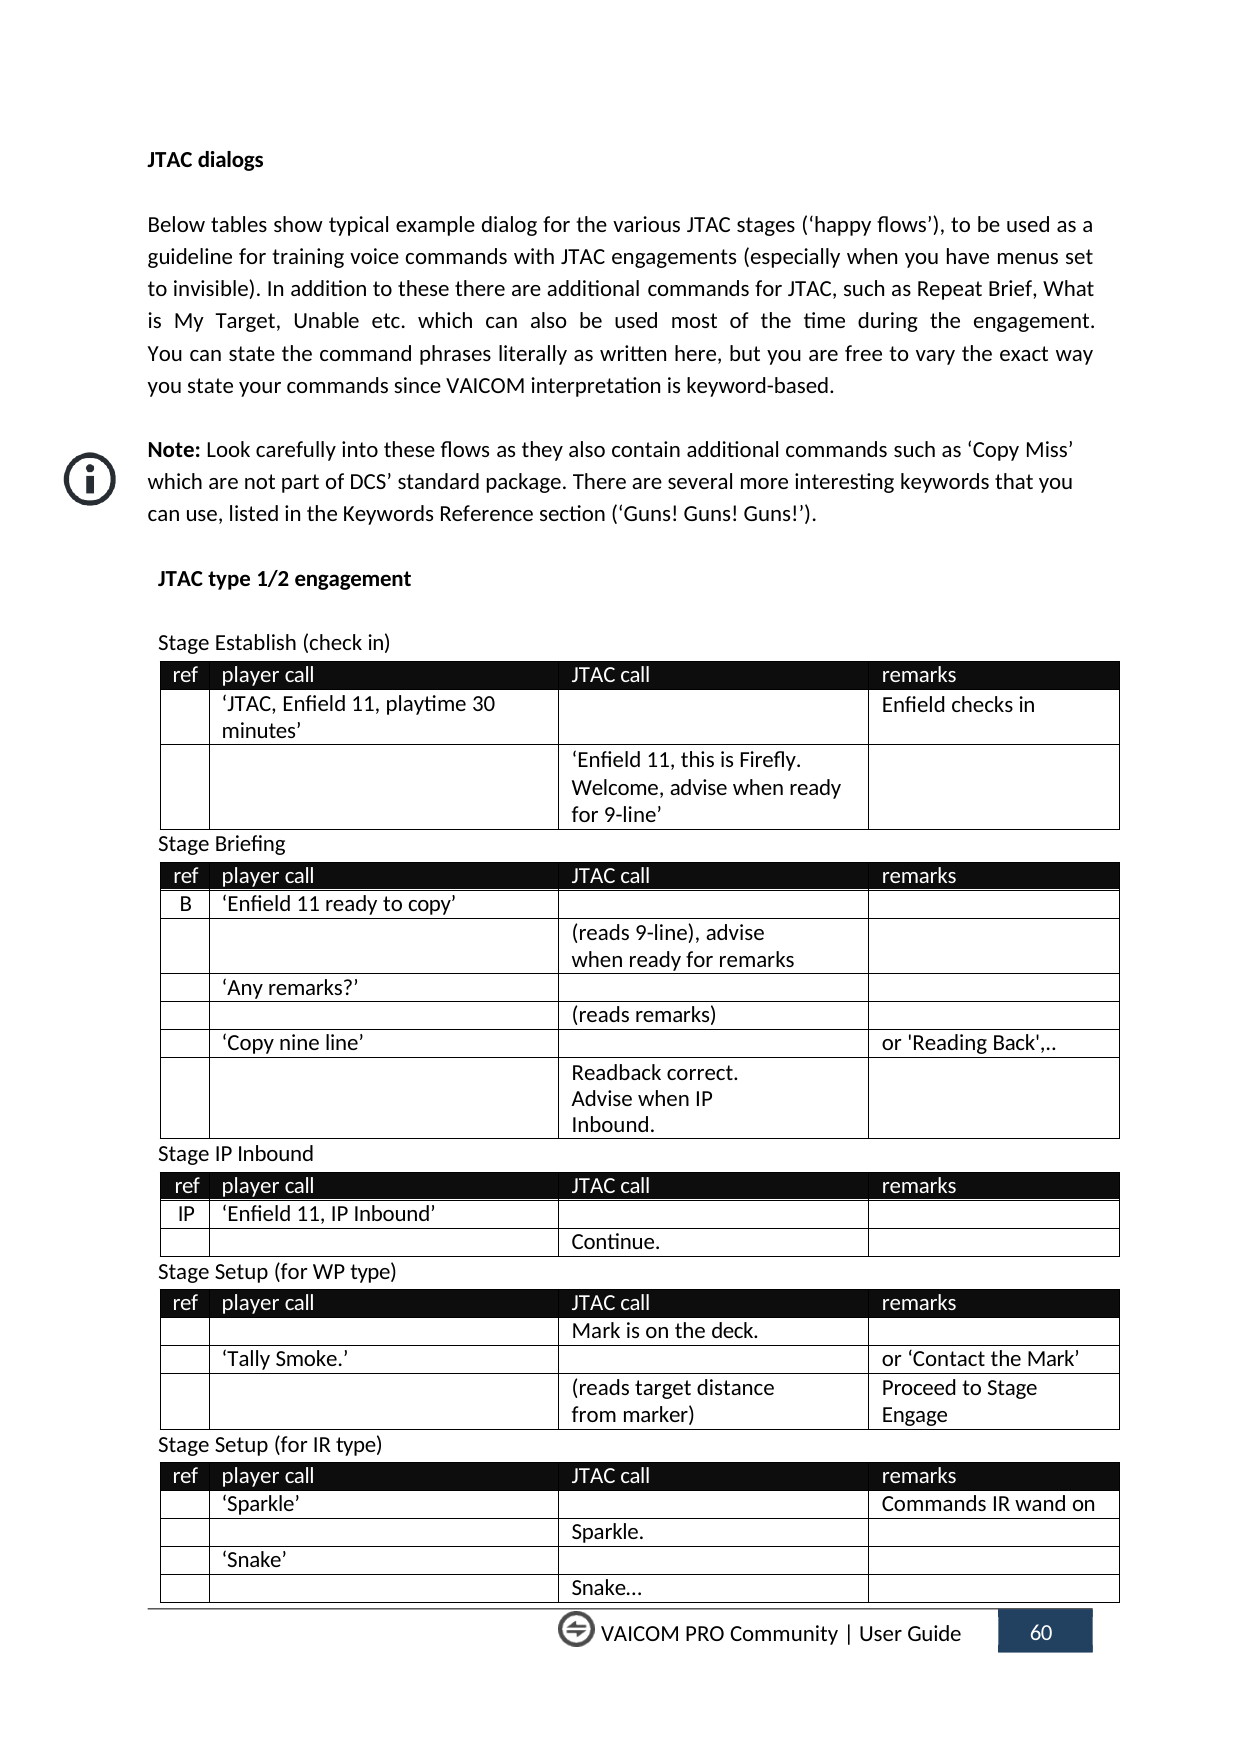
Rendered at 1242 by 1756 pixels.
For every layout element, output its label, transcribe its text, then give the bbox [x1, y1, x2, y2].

table_cell [869, 1547, 1119, 1573]
table_cell [210, 1519, 558, 1546]
table_cell [869, 1201, 1119, 1227]
table_cell Readback correct. Advise when IP Inbound. [559, 1058, 868, 1138]
table_header ref [161, 662, 209, 689]
table_header player call [210, 662, 558, 689]
table_cell ‘Enfield 11, this is Firefly. Welcome, advise when ready for 9-line’ [559, 745, 868, 828]
table_header JTAC call [559, 1290, 868, 1317]
table_cell [559, 1547, 868, 1573]
table_cell or ‘Contact the Mark’ [869, 1346, 1119, 1372]
table_header player call [210, 1463, 558, 1490]
table_cell [161, 1547, 209, 1573]
table_cell ‘Any remarks?’ [210, 974, 558, 1001]
table_header ref [161, 1290, 209, 1317]
table_cell Commands IR wand on [869, 1491, 1119, 1518]
table_cell Proceed to Stage Engage [869, 1374, 1119, 1429]
table_cell or 'Reading Back',.. [869, 1030, 1119, 1057]
table_header JTAC call [559, 863, 868, 889]
table_cell [869, 1058, 1119, 1138]
table_cell (reads target distance from marker) [559, 1374, 868, 1429]
table_cell [210, 1318, 558, 1344]
table_cell ‘Tally Smoke.’ [210, 1346, 558, 1372]
table_cell [869, 1519, 1119, 1546]
table_cell [559, 891, 868, 917]
table_cell ‘Snake’ [210, 1547, 558, 1573]
table_cell Sparkle. [559, 1519, 868, 1546]
table_cell B [161, 891, 209, 917]
text Stage IP Inbound [158, 1139, 1131, 1167]
table_header JTAC call [559, 1463, 868, 1490]
table_cell [559, 1201, 868, 1227]
table_cell [869, 1575, 1119, 1602]
table_cell [210, 1058, 558, 1138]
table_cell [161, 745, 209, 828]
table_cell [161, 919, 209, 973]
table_cell [161, 1030, 209, 1057]
table_cell (reads remarks) [559, 1002, 868, 1029]
table_cell [869, 974, 1119, 1001]
table_cell [210, 1575, 558, 1602]
table_header player call [210, 1173, 558, 1199]
table_cell Snake… [559, 1575, 868, 1602]
table_header remarks [869, 863, 1119, 889]
table_cell ‘JTAC, Enfield 11, playtime 30 minutes’ [210, 690, 558, 744]
text Stage Setup (for WP type) [158, 1257, 1131, 1285]
table_cell [559, 690, 868, 744]
table_cell [869, 891, 1119, 917]
table_header JTAC call [559, 1173, 868, 1199]
table_cell [559, 1030, 868, 1057]
text Stage Briefing [158, 829, 1131, 857]
table_cell [161, 1374, 209, 1429]
table_cell [161, 974, 209, 1001]
text Stage Establish (check in) [158, 628, 1131, 656]
table_cell [210, 745, 558, 828]
table_cell [869, 1002, 1119, 1029]
table_header remarks [869, 662, 1119, 689]
table_cell [210, 1374, 558, 1429]
table_cell [210, 1229, 558, 1256]
table_header remarks [869, 1173, 1119, 1199]
table_cell [161, 1002, 209, 1029]
table_cell ‘Enfield 11 ready to copy’ [210, 891, 558, 917]
subtitle JTAC dialogs [147, 145, 1131, 173]
table_cell [161, 1575, 209, 1602]
subtitle JTAC type 1/2 engagement [158, 564, 1131, 592]
table_cell [869, 1318, 1119, 1344]
table_cell Enfield checks in [869, 690, 1119, 744]
table_header ref [161, 1173, 209, 1199]
table_header JTAC call [559, 662, 868, 689]
table_cell [559, 974, 868, 1001]
table_cell ‘Copy nine line’ [210, 1030, 558, 1057]
picture [63, 452, 116, 506]
table_cell [161, 690, 209, 744]
table_cell [559, 1491, 868, 1518]
table_cell [161, 1229, 209, 1256]
text Note: Look carefully into these flows as they also contain additional commands such as ‘Copy Miss’ which are not part of DCS’ standard package. There are several more interesting keywords that you can use, listed in the Keywords Reference section (‘Guns! Guns! Guns!’). [147, 435, 1074, 528]
table_cell [161, 1318, 209, 1344]
table_cell [869, 745, 1119, 828]
table_cell [161, 1491, 209, 1518]
table_header player call [210, 1290, 558, 1317]
table_cell [161, 1058, 209, 1138]
table_cell [161, 1519, 209, 1546]
table_cell [161, 1346, 209, 1372]
table_cell Mark is on the deck. [559, 1318, 868, 1344]
table_cell [210, 1002, 558, 1029]
table_cell [210, 919, 558, 973]
table_header ref [161, 1463, 209, 1490]
table_cell IP [161, 1201, 209, 1227]
text Stage Setup (for IR type) [158, 1430, 1131, 1458]
table_cell (reads 9-line), advise when ready for remarks [559, 919, 868, 973]
table_cell Continue. [559, 1229, 868, 1256]
table_cell [869, 919, 1119, 973]
table_cell ‘Sparkle’ [210, 1491, 558, 1518]
table_cell [559, 1346, 868, 1372]
table_header player call [210, 863, 558, 889]
table_header ref [161, 863, 209, 889]
text Below tables show typical example dialog for the various JTAC stages (‘happy flows’), to be used as a guideline for training voice commands with JTAC engagements (especially when you have menus set to invisible). In addition to these there are additional commands for JTAC, such as Repeat Brief, What is My Target, Unable etc. which can also be used most of the time during the engagement. You can state the command phrases literally as written here, but you are free to vary the exact way you state your commands since VAICOM interpretation is keyword-based. [147, 210, 1095, 399]
picture [558, 1611, 595, 1647]
table_header remarks [869, 1463, 1119, 1490]
table_cell [869, 1229, 1119, 1256]
table_header remarks [869, 1290, 1119, 1317]
table_cell ‘Enfield 11, IP Inbound’ [210, 1201, 558, 1227]
